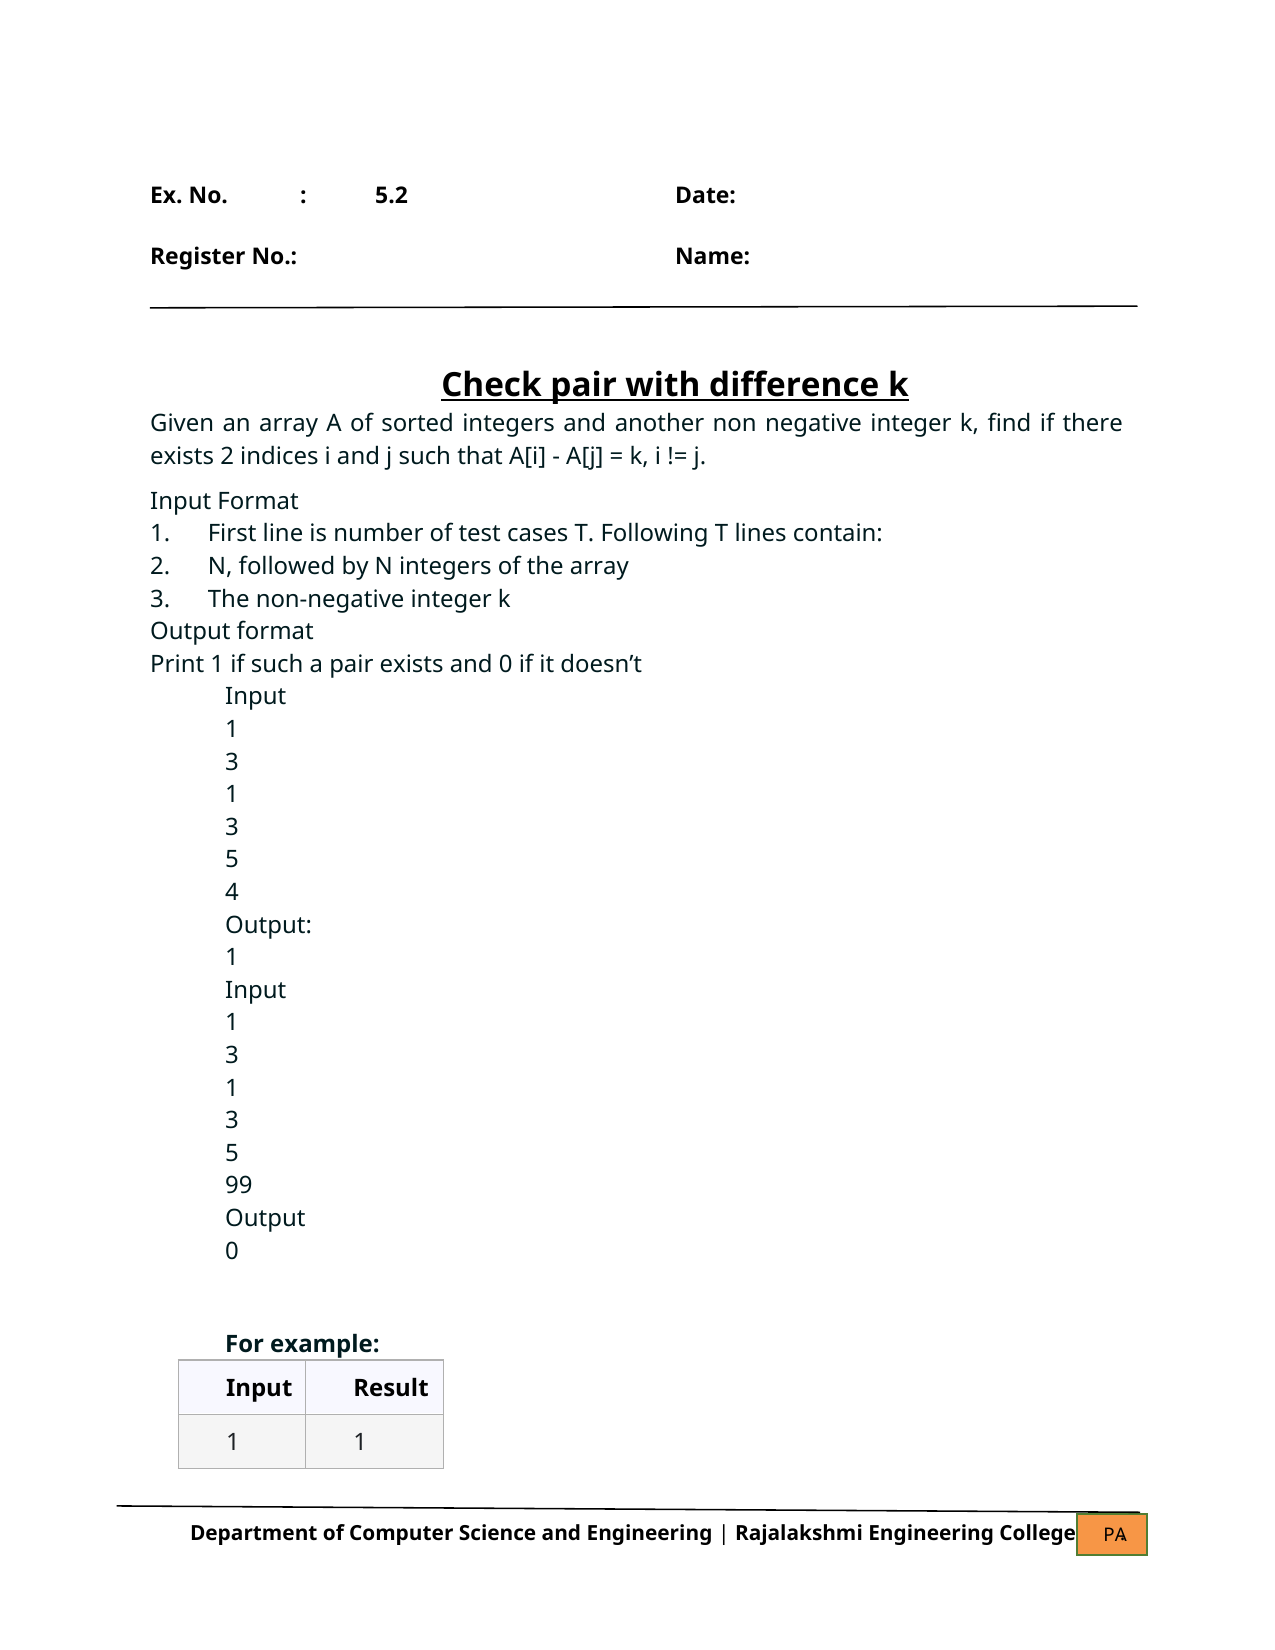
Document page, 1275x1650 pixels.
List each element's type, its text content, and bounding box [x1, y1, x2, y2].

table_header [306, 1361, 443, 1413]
text 1 [225, 1005, 1125, 1038]
text 99 [225, 1168, 1125, 1201]
text 3 [225, 744, 1125, 777]
text 3 [225, 1038, 1125, 1070]
text 5 [225, 842, 1125, 875]
text Input [225, 679, 1125, 712]
text Check pair with difference k [225, 360, 1125, 406]
text 5 [225, 1136, 1125, 1168]
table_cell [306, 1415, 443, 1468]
text Register No.: Name: [150, 239, 1125, 271]
text 4 [225, 875, 1125, 907]
text Given an array A of sorted integers and another non negative integer k, find if there exists 2 indices i and j such that A[i] - A[j] = k, i != j. [150, 406, 1125, 471]
text 1 [225, 712, 1125, 744]
text 3. The non-negative integer k [150, 581, 1125, 614]
text 3 [225, 1103, 1125, 1136]
text 3 [225, 809, 1125, 842]
text Input [225, 973, 1125, 1005]
text 1 [225, 777, 1125, 809]
text Ex. No. : 5.2 Date: [150, 179, 1125, 210]
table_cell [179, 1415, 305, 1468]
text 2. N, followed by N integers of the array [150, 549, 1125, 581]
text For example: [225, 1327, 1125, 1359]
text Input Format [150, 483, 1125, 516]
text 0 [225, 1233, 1125, 1266]
text Output: [225, 907, 1125, 940]
text 1 [225, 1070, 1125, 1103]
text 1 [225, 940, 1125, 973]
text Output [225, 1201, 1125, 1233]
text Output format [150, 614, 1125, 647]
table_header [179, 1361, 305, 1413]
text Print 1 if such a pair exists and 0 if it doesn’t [150, 647, 1125, 679]
text 1. First line is number of test cases T. Following T lines contain: [150, 516, 1125, 549]
